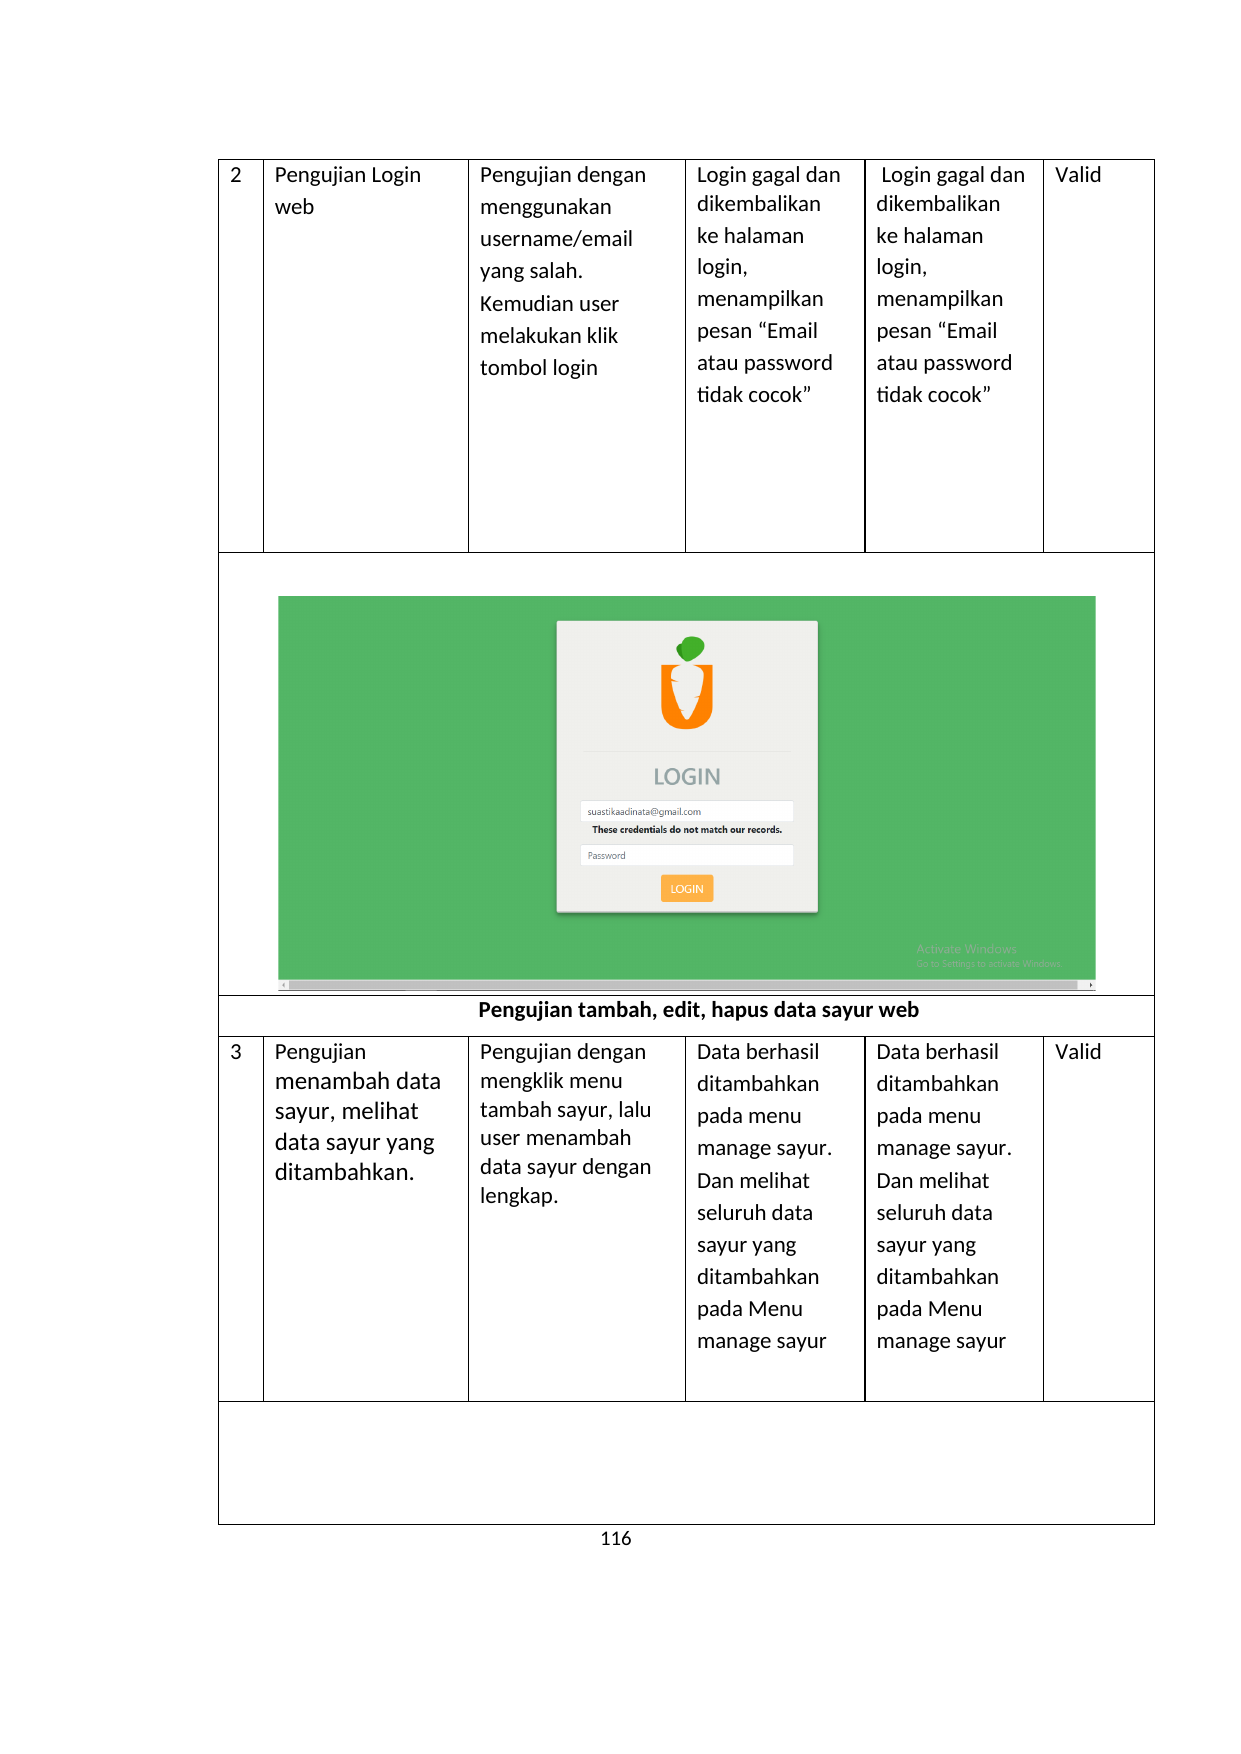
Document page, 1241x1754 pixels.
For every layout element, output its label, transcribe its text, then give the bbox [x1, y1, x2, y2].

table_cell Login gagal dan dikembalikan ke halaman login, menampilkan pesan “Email atau password tidak cocok” [866, 160, 1043, 552]
table_cell Data berhasil ditambahkan pada menu manage sayur. Dan melihat seluruh data sayur yang ditambahkan pada Menu manage sayur [866, 1037, 1043, 1401]
table_cell 3 [219, 1037, 263, 1401]
table_cell Valid [1044, 1037, 1154, 1401]
table_cell Pengujian dengan menggunakan username/email yang salah. Kemudian user melakukan klik tombol login [469, 160, 685, 552]
table_cell Pengujian menambah data sayur, melihat data sayur yang ditambahkan. [264, 1037, 468, 1401]
table_cell Pengujian Login web [264, 160, 468, 552]
table_cell Pengujian dengan mengklik menu tambah sayur, lalu user menambah data sayur dengan lengkap. [469, 1037, 685, 1401]
table_cell [219, 996, 263, 1036]
table_cell 2 [219, 160, 263, 552]
table_cell [263, 1402, 1154, 1524]
table_cell [219, 1402, 263, 1524]
table_cell [219, 553, 263, 994]
table_cell [263, 553, 1154, 994]
table_cell Data berhasil ditambahkan pada menu manage sayur. Dan melihat seluruh data sayur yang ditambahkan pada Menu manage sayur [686, 1037, 864, 1401]
table_cell Pengujian tambah, edit, hapus data sayur web [263, 996, 1154, 1036]
table_cell Login gagal dan dikembalikan ke halaman login, menampilkan pesan “Email atau password tidak cocok” [686, 160, 864, 552]
table_cell Valid [1044, 160, 1154, 552]
picture [278, 596, 1096, 991]
